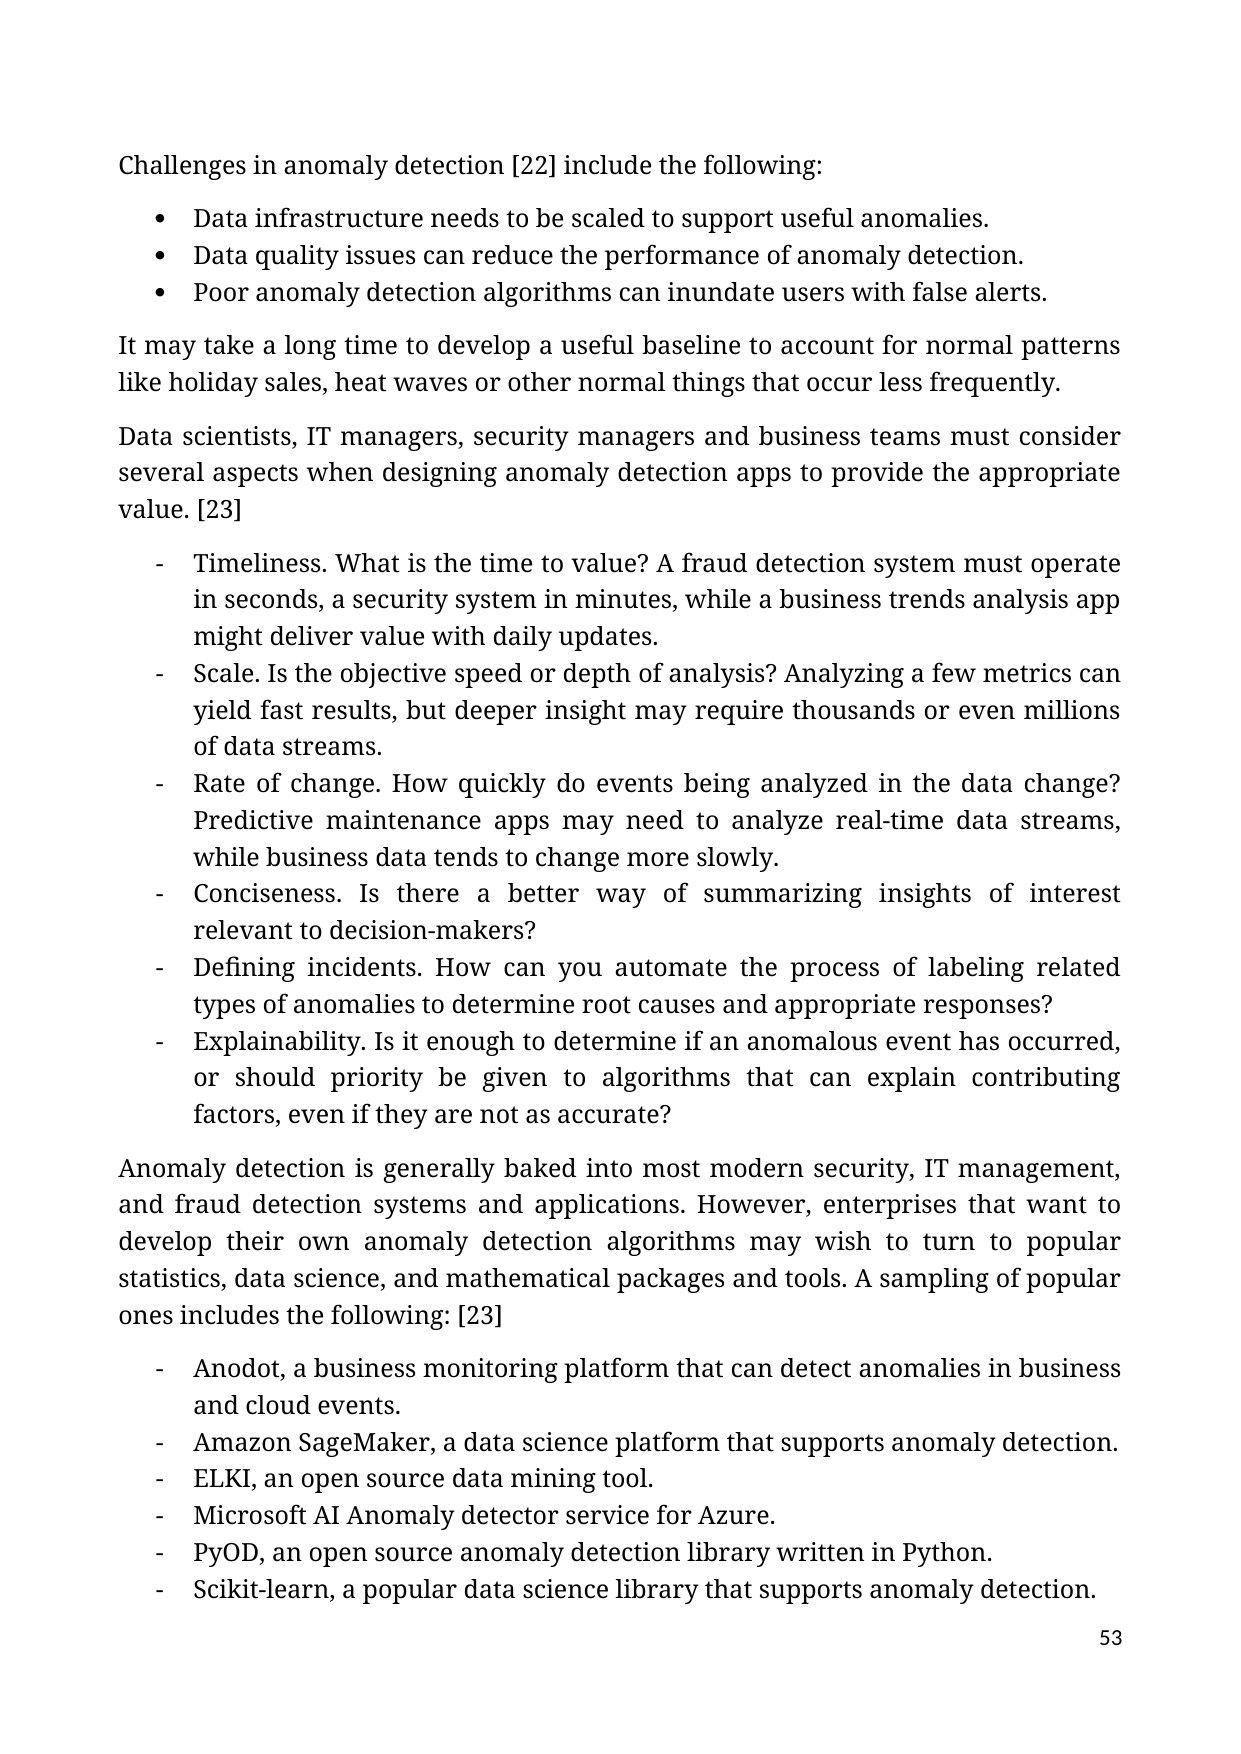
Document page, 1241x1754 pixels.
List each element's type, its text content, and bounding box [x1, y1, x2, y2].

list Scikit-learn, a popular data science library that supports anomaly detection. [156, 1571, 1122, 1605]
list ELKI, an open source data mining tool. [156, 1461, 1122, 1495]
list Anodot, a business monitoring platform that can detect anomalies in business and cloud events. [156, 1351, 1122, 1422]
list Timeliness. What is the time to value? A fraud detection system must operate in seconds, a security system in minutes, while a business trends analysis app might deliver value with daily updates. [156, 545, 1122, 653]
list Amazon SageMaker, a data science platform that supports anomaly detection. [156, 1424, 1122, 1458]
list Poor anomaly detection algorithms can inundate users with false alerts. [156, 274, 1122, 309]
list Conciseness. Is there a better way of summarizing insights of interest relevant to decision-makers? [156, 876, 1122, 947]
list Microsoft AI Anomaly detector service for Azure. [156, 1498, 1122, 1532]
list Data infrastructure needs to be scaled to support useful anomalies. [156, 201, 1122, 235]
text Anomaly detection is generally baked into most modern security, IT management, and fraud detection systems and applications. However, enterprises that want to develop their own anomaly detection algorithms may wish to turn to popular statistics, data science, and mathematical packages and tools. A sampling of popular ones includes the following: [23] [118, 1150, 1122, 1331]
list PyOD, an open source anomaly detection library written in Python. [156, 1534, 1122, 1569]
list Scale. Is the objective speed or depth of analysis? Analyzing a few metrics can yield fast results, but deeper insight may require thousands or even millions of data streams. [156, 656, 1122, 763]
text It may take a long time to develop a useful baseline to account for normal patterns like holiday sales, heat waves or other normal things that occur less frequently. [118, 328, 1122, 399]
list Data quality issues can reduce the performance of anomaly detection. [156, 238, 1122, 272]
text Challenges in anomaly detection [22] include the following: [118, 148, 1122, 182]
text Data scientists, IT managers, security managers and business teams must consider several aspects when designing anomaly detection apps to provide the appropriate value. [23] [118, 418, 1122, 526]
list Explainability. Is it enough to determine if an anomalous event has occurred, or should priority be given to algorithms that can explain contributing factors, even if they are not as accurate? [156, 1023, 1122, 1131]
list Rate of change. How quickly do events being analyzed in the data change? Predictive maintenance apps may need to analyze real-time data streams, while business data tends to change more slowly. [156, 766, 1122, 873]
list Defining incidents. How can you automate the process of labeling related types of anomalies to determine root causes and appropriate responses? [156, 950, 1122, 1021]
